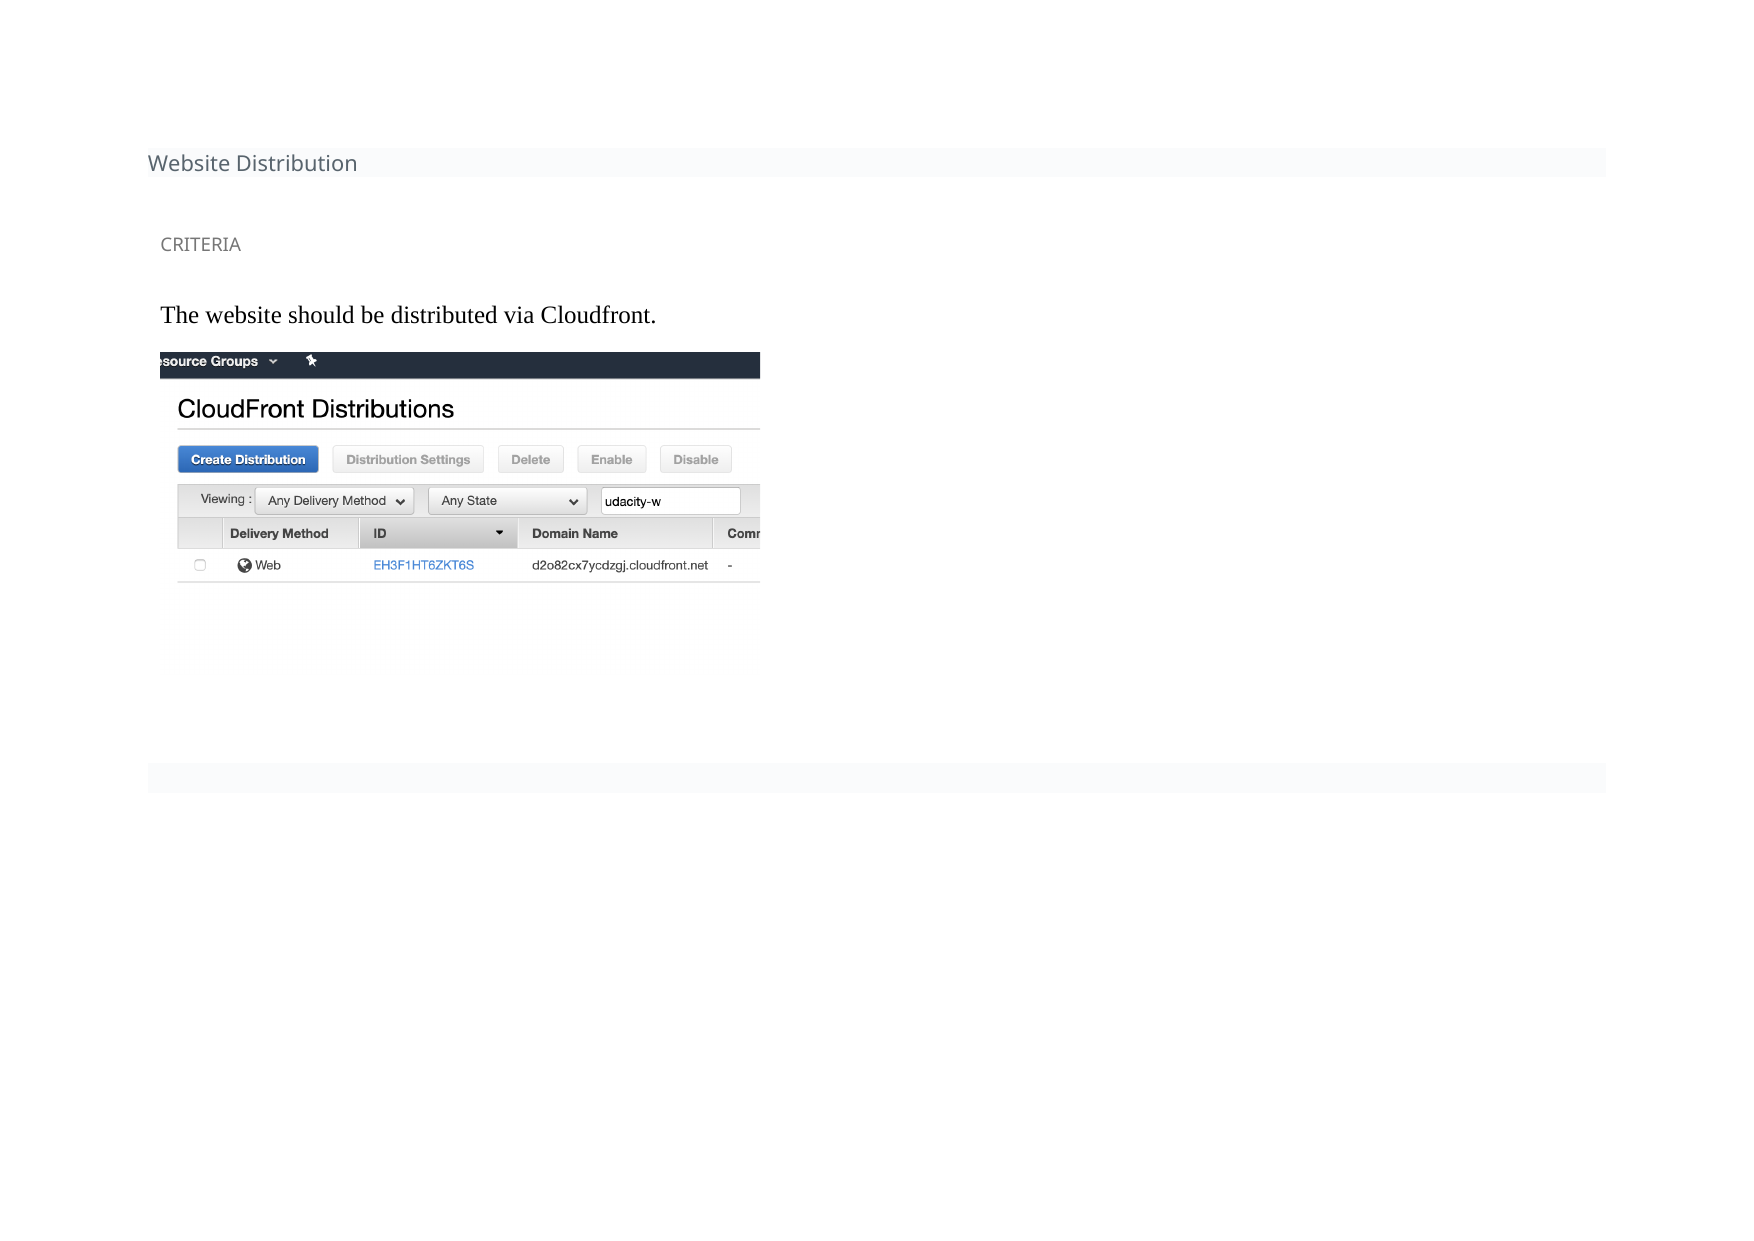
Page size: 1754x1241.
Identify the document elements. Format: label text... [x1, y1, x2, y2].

text Website Distribution [148, 148, 1606, 177]
table_header CRITERIA [148, 201, 760, 287]
table_cell The website should be distributed via Cloudfront. [148, 288, 760, 763]
picture [160, 352, 760, 675]
